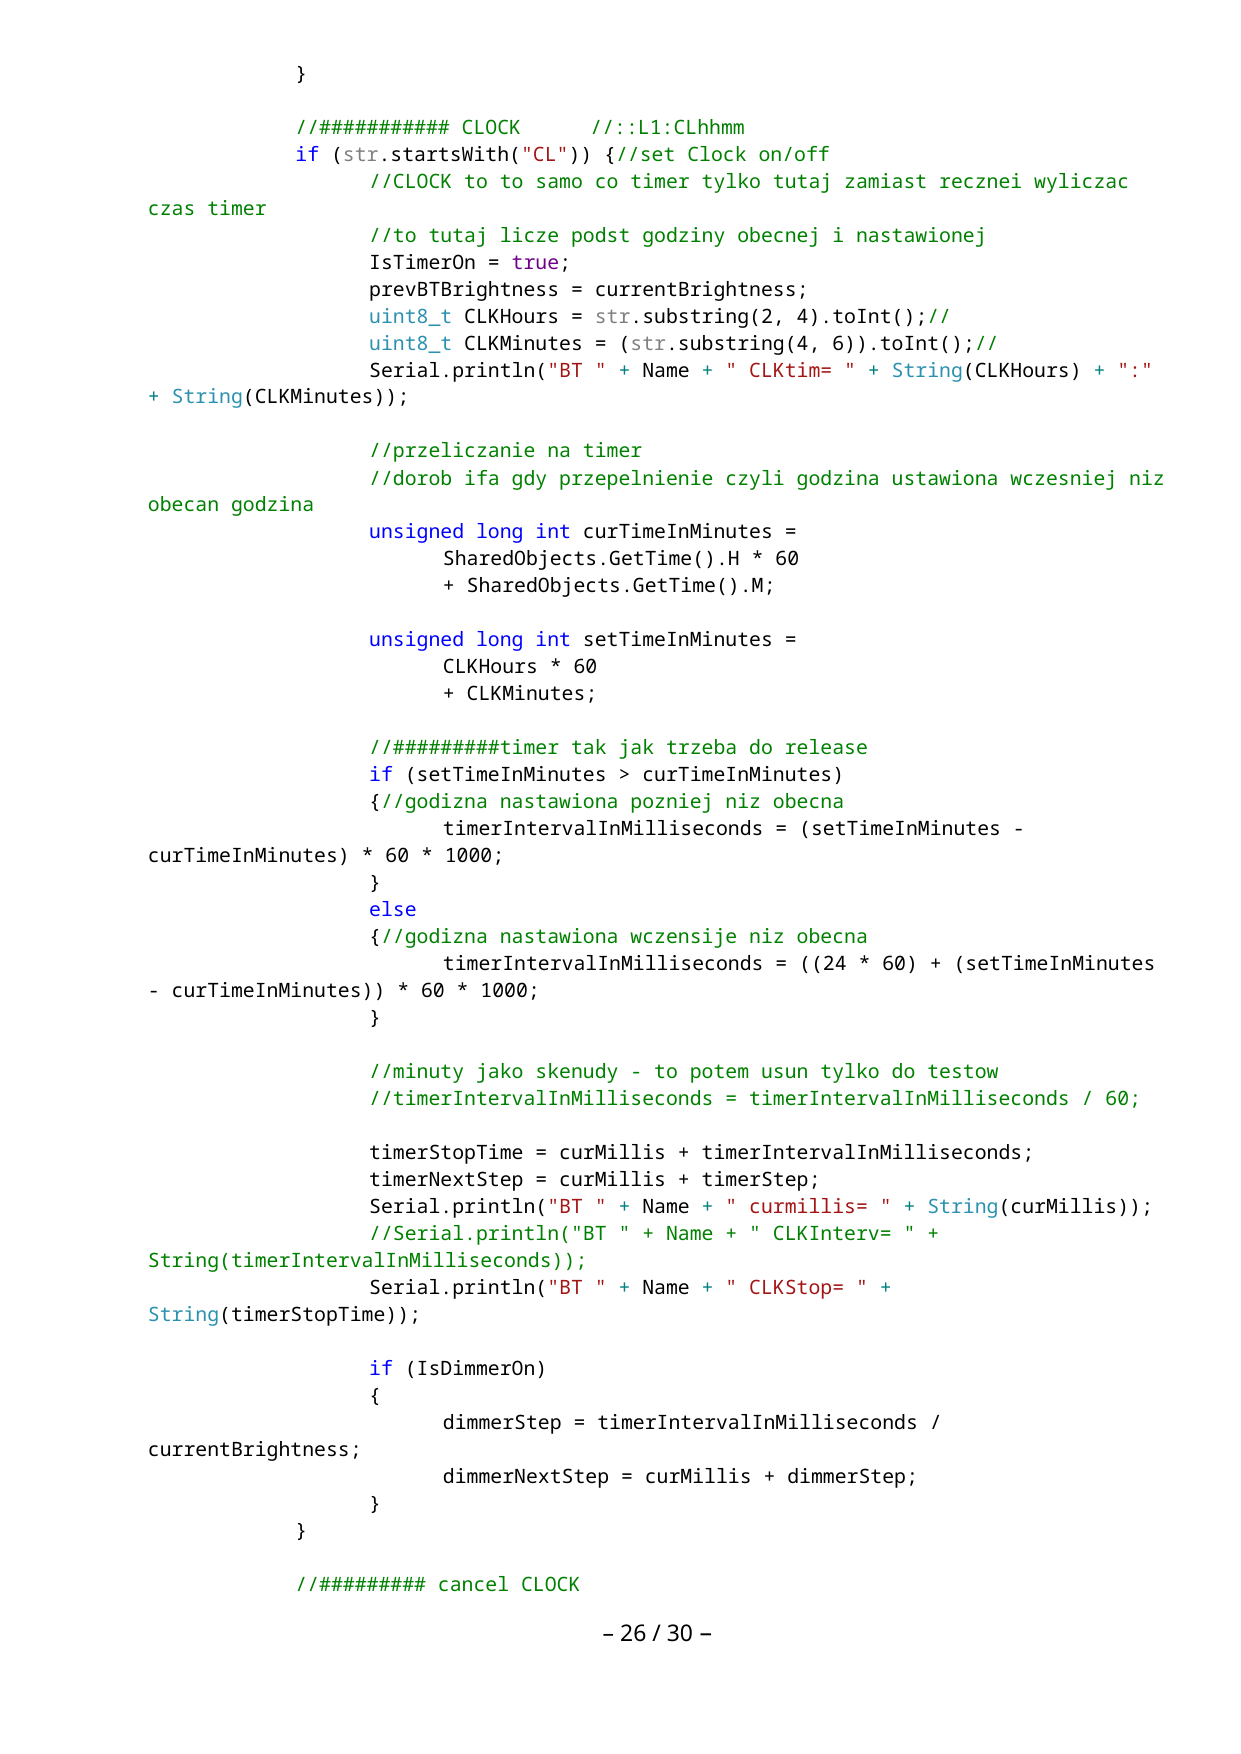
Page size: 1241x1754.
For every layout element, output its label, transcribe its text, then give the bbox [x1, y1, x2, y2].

text //minuty jako skenudy - to potem usun tylko do testow [148, 1057, 1167, 1084]
text unsigned long int setTimeInMinutes = [148, 626, 1167, 653]
text dimmerNextStep = curMillis + dimmerStep; [148, 1462, 1167, 1489]
text //########### CLOCK //::L1:CLhhmm [148, 113, 1167, 140]
text prevBTBrightness = currentBrightness; [148, 275, 1167, 302]
text //przeliczanie na timer [148, 437, 1167, 464]
text {//godizna nastawiona pozniej niz obecna [148, 787, 1167, 814]
text Serial.println("BT " + Name + " CLKtim= " + String(CLKHours) + ":" + String(CLKMinutes)); [148, 356, 1167, 410]
text timerNextStep = curMillis + timerStep; [148, 1165, 1167, 1192]
text + CLKMinutes; [148, 679, 1167, 707]
text if (setTimeInMinutes > curTimeInMinutes) [148, 761, 1167, 787]
text timerStopTime = curMillis + timerIntervalInMilliseconds; [148, 1138, 1167, 1165]
text } [148, 868, 1167, 895]
text else [148, 895, 1167, 922]
text //#########timer tak jak trzeba do release [148, 733, 1167, 761]
text { [148, 1381, 1167, 1408]
text if (IsDimmerOn) [148, 1354, 1167, 1381]
text } [148, 59, 1167, 86]
text Serial.println("BT " + Name + " CLKStop= " + String(timerStopTime)); [148, 1273, 1167, 1327]
text SharedObjects.GetTime().H * 60 [148, 545, 1167, 572]
text } [148, 1516, 1167, 1543]
text //######### cancel CLOCK [148, 1570, 1167, 1597]
text //timerIntervalInMilliseconds = timerIntervalInMilliseconds / 60; [148, 1084, 1167, 1111]
text dimmerStep = timerIntervalInMilliseconds / currentBrightness; [148, 1408, 1167, 1462]
text //CLOCK to to samo co timer tylko tutaj zamiast recznei wyliczac czas timer [148, 167, 1167, 221]
text //Serial.println("BT " + Name + " CLKInterv= " + String(timerIntervalInMilliseconds)); [148, 1219, 1167, 1273]
text Serial.println("BT " + Name + " curmillis= " + String(curMillis)); [148, 1192, 1167, 1219]
text //to tutaj licze podst godziny obecnej i nastawionej [148, 221, 1167, 248]
text + SharedObjects.GetTime().M; [148, 572, 1167, 599]
text //dorob ifa gdy przepelnienie czyli godzina ustawiona wczesniej niz obecan godzina [148, 464, 1167, 518]
text timerIntervalInMilliseconds = ((24 * 60) + (setTimeInMinutes - curTimeInMinutes)) * 60 * 1000; [148, 949, 1167, 1003]
text uint8_t CLKMinutes = (str.substring(4, 6)).toInt();// [148, 329, 1167, 356]
text CLKHours * 60 [148, 653, 1167, 679]
text uint8_t CLKHours = str.substring(2, 4).toInt();// [148, 302, 1167, 329]
text } [148, 1489, 1167, 1516]
text {//godizna nastawiona wczensije niz obecna [148, 922, 1167, 949]
text unsigned long int curTimeInMinutes = [148, 518, 1167, 545]
text IsTimerOn = true; [148, 248, 1167, 275]
text if (str.startsWith("CL")) {//set Clock on/off [148, 140, 1167, 167]
text } [148, 1003, 1167, 1030]
text timerIntervalInMilliseconds = (setTimeInMinutes - curTimeInMinutes) * 60 * 1000; [148, 814, 1167, 868]
